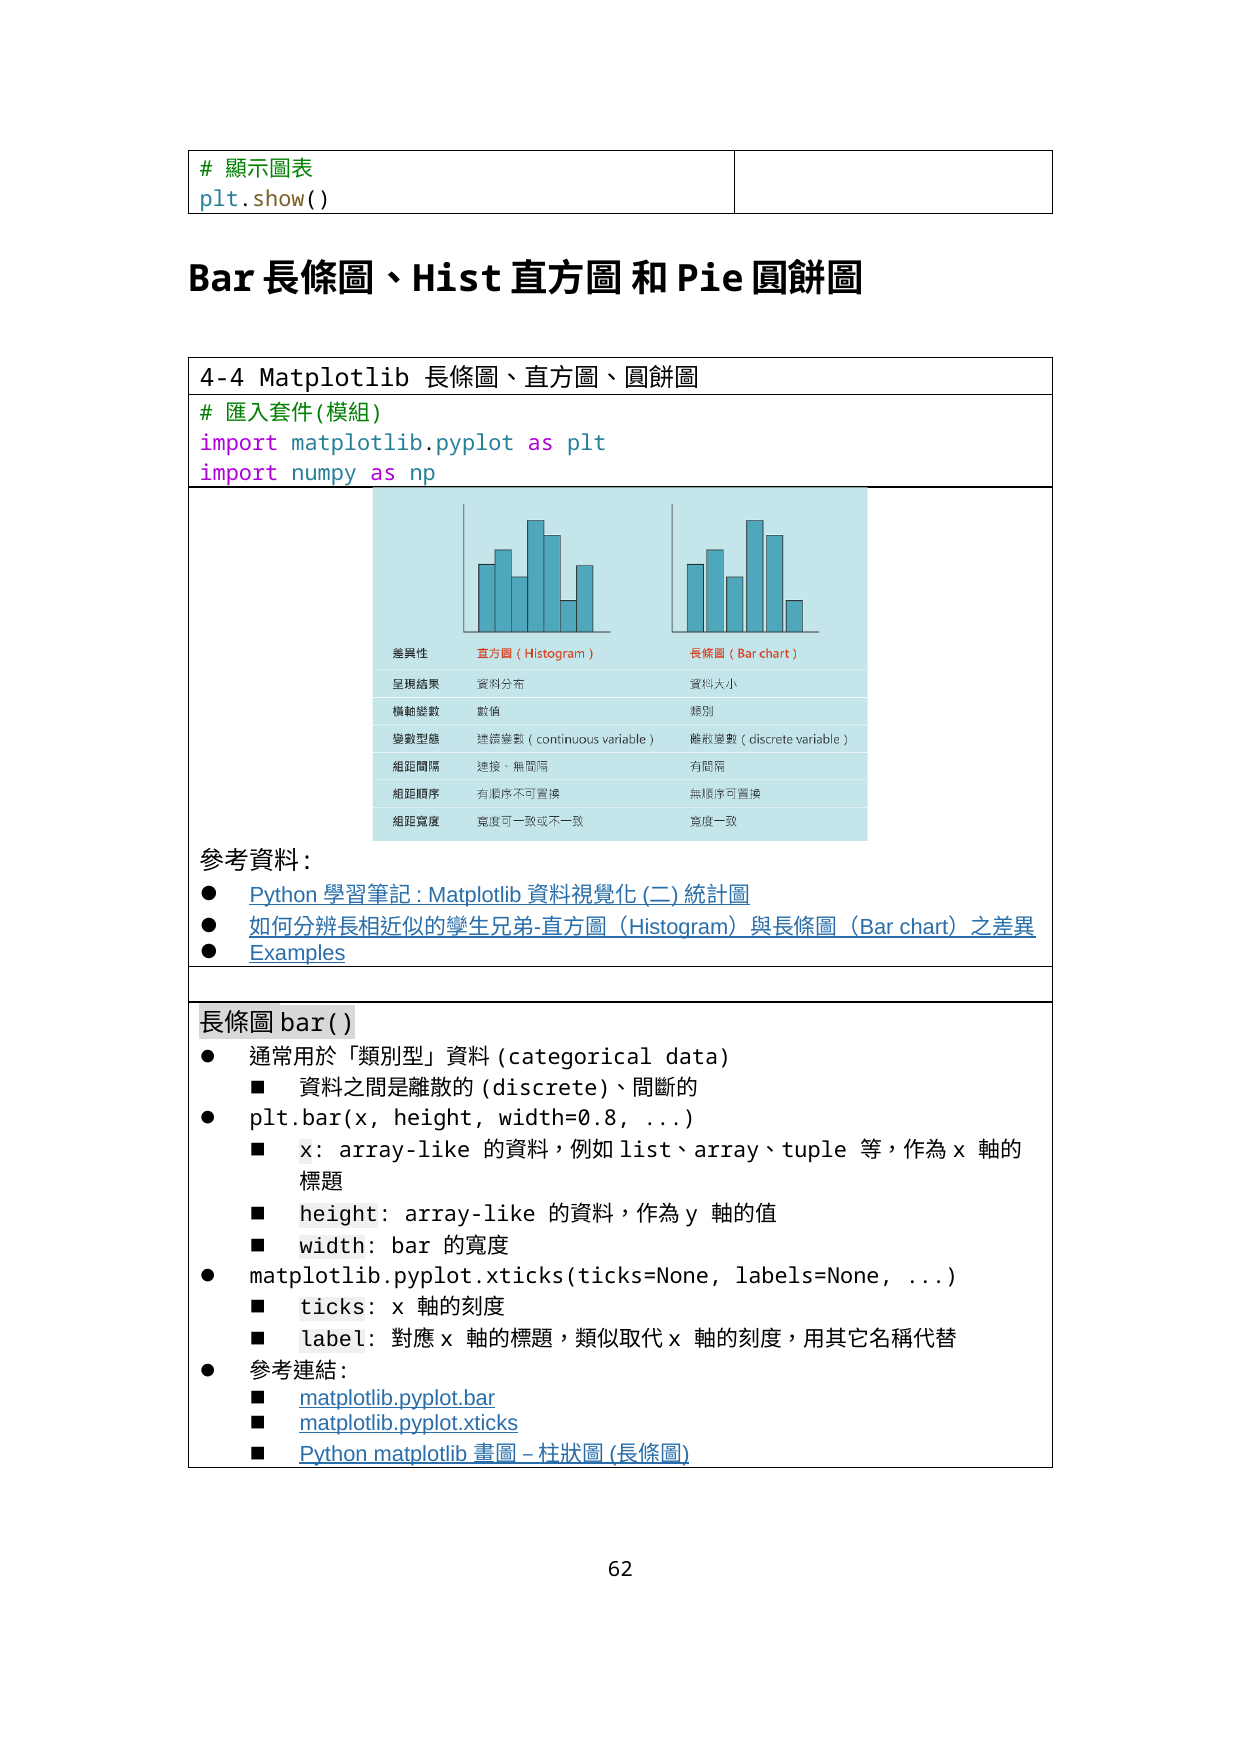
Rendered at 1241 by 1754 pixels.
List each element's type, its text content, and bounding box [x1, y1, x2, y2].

picture [372, 487, 868, 841]
subtitle Bar長條圖、Hist直方圖 和Pie圓餅圖 [187, 248, 1053, 302]
table_cell 長條圖 bar() 通常用於「類別型」資料 (categorical data) 資料之間是離散的 (discrete)、間斷的 plt.bar(x, height, width=0.8, ...) x: array-like 的資料，例如 list、array、tuple 等，作為 x 軸的標題 height: array-like 的資料，作為 y 軸的值 width: bar 的寬度 matplotlib.pyplot.xticks(ticks=None, labels=None, ...) ticks: x 軸的刻度 label: 對應 x 軸的標題，類似取代 x 軸的刻度，用其它名稱代替 參考連結: matplotlib.pyplot.bar matplotlib.pyplot.xticks Python matplotlib 畫圖 – 柱狀圖 (長條圖) [189, 1003, 1052, 1467]
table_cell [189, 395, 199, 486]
table_cell 參考資料: Python 學習筆記 : Matplotlib 資料視覺化 (二) 統計圖 如何分辨長相近似的孿生兄弟-直方圖（Histogram）與長條圖（Bar chart）之差異 Examples [189, 488, 1052, 966]
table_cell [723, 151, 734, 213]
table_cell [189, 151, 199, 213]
table_header 4-4 Matplotlib 長條圖、直方圖、圓餅圖 [189, 358, 1052, 394]
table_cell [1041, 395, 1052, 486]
table_cell [189, 967, 1052, 1001]
table_cell [735, 151, 1052, 213]
